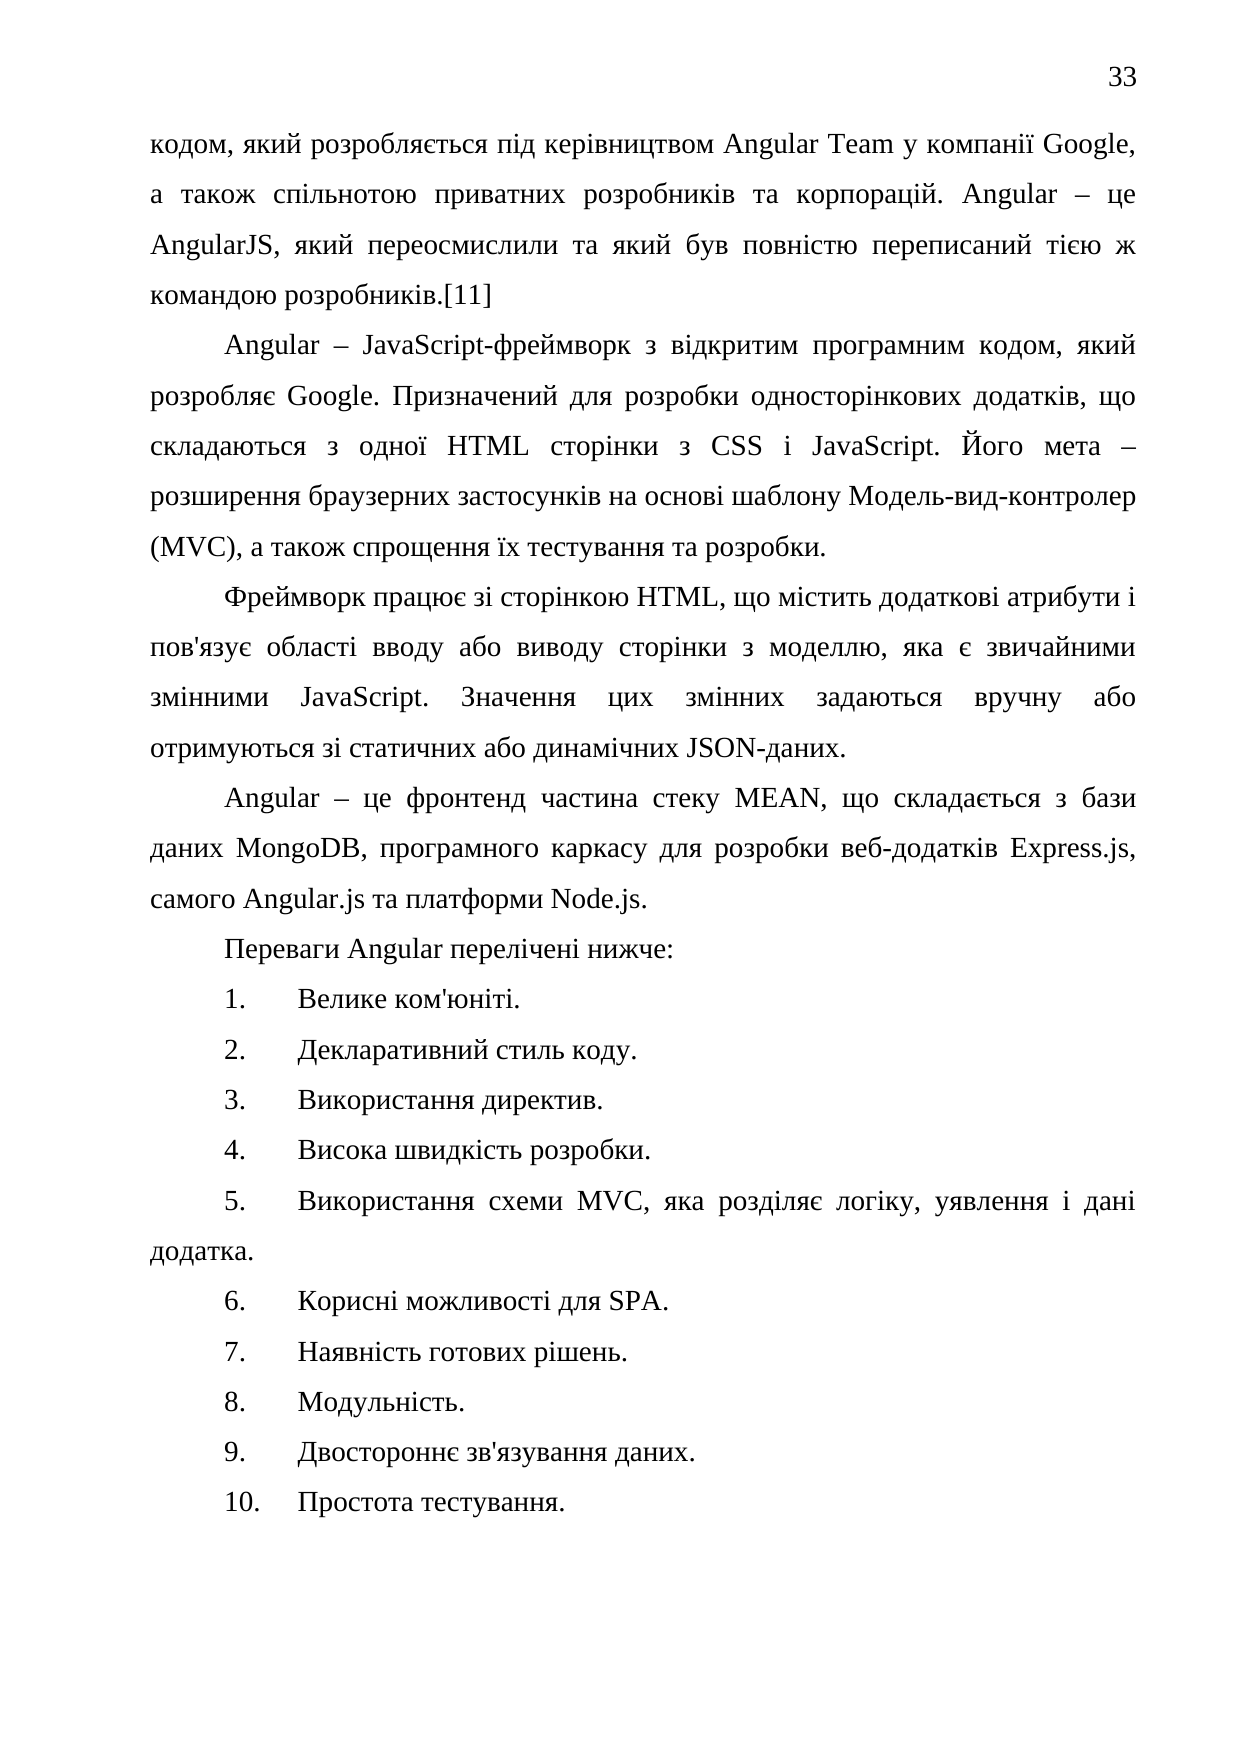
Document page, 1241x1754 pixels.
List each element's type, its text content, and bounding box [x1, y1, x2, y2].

list Корисні можливості для SPA. [150, 1283, 1137, 1317]
list Використання директив. [150, 1082, 1137, 1116]
text Фреймворк працює зі сторінкою HTML, що містить додаткові атрибути і пов'язує області вводу або виводу сторінки з моделлю, яка є звичайними змінними JavaScript. Значення цих змінних задаються вручну або отримуються зі статичних або динамічних JSON-даних. [150, 579, 1137, 763]
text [150, 126, 1137, 311]
text Переваги Angular перелічені нижче: [150, 931, 1137, 965]
text Angular – це фронтенд частина стеку MEAN, що складається з бази даних MongoDB, програмного каркасу для розробки веб-додатків Express.js, самого Angular.js та платформи Node.js. [150, 780, 1137, 914]
list Використання схеми MVC, яка розділяє логіку, уявлення і дані додатка. [150, 1183, 1137, 1267]
list Двостороннє зв'язування даних. [150, 1434, 1137, 1468]
list Наявність готових рішень. [150, 1334, 1137, 1367]
list Простота тестування. [150, 1484, 1137, 1518]
list Велике ком'юніті. [150, 981, 1137, 1015]
list Модульність. [150, 1384, 1137, 1417]
list Висока швидкість розробки. [150, 1132, 1137, 1166]
text Angular – JavaScript-фреймворк з відкритим програмним кодом, який розробляє Google. Призначений для розробки односторінкових додатків, що складаються з одної HTML сторінки з CSS і JavaScript. Його мета – розширення браузерних застосунків на основі шаблону Модель-вид-контролер (MVC), а також спрощення їх тестування та розробки. [150, 327, 1137, 562]
list Декларативний стиль коду. [150, 1032, 1137, 1065]
